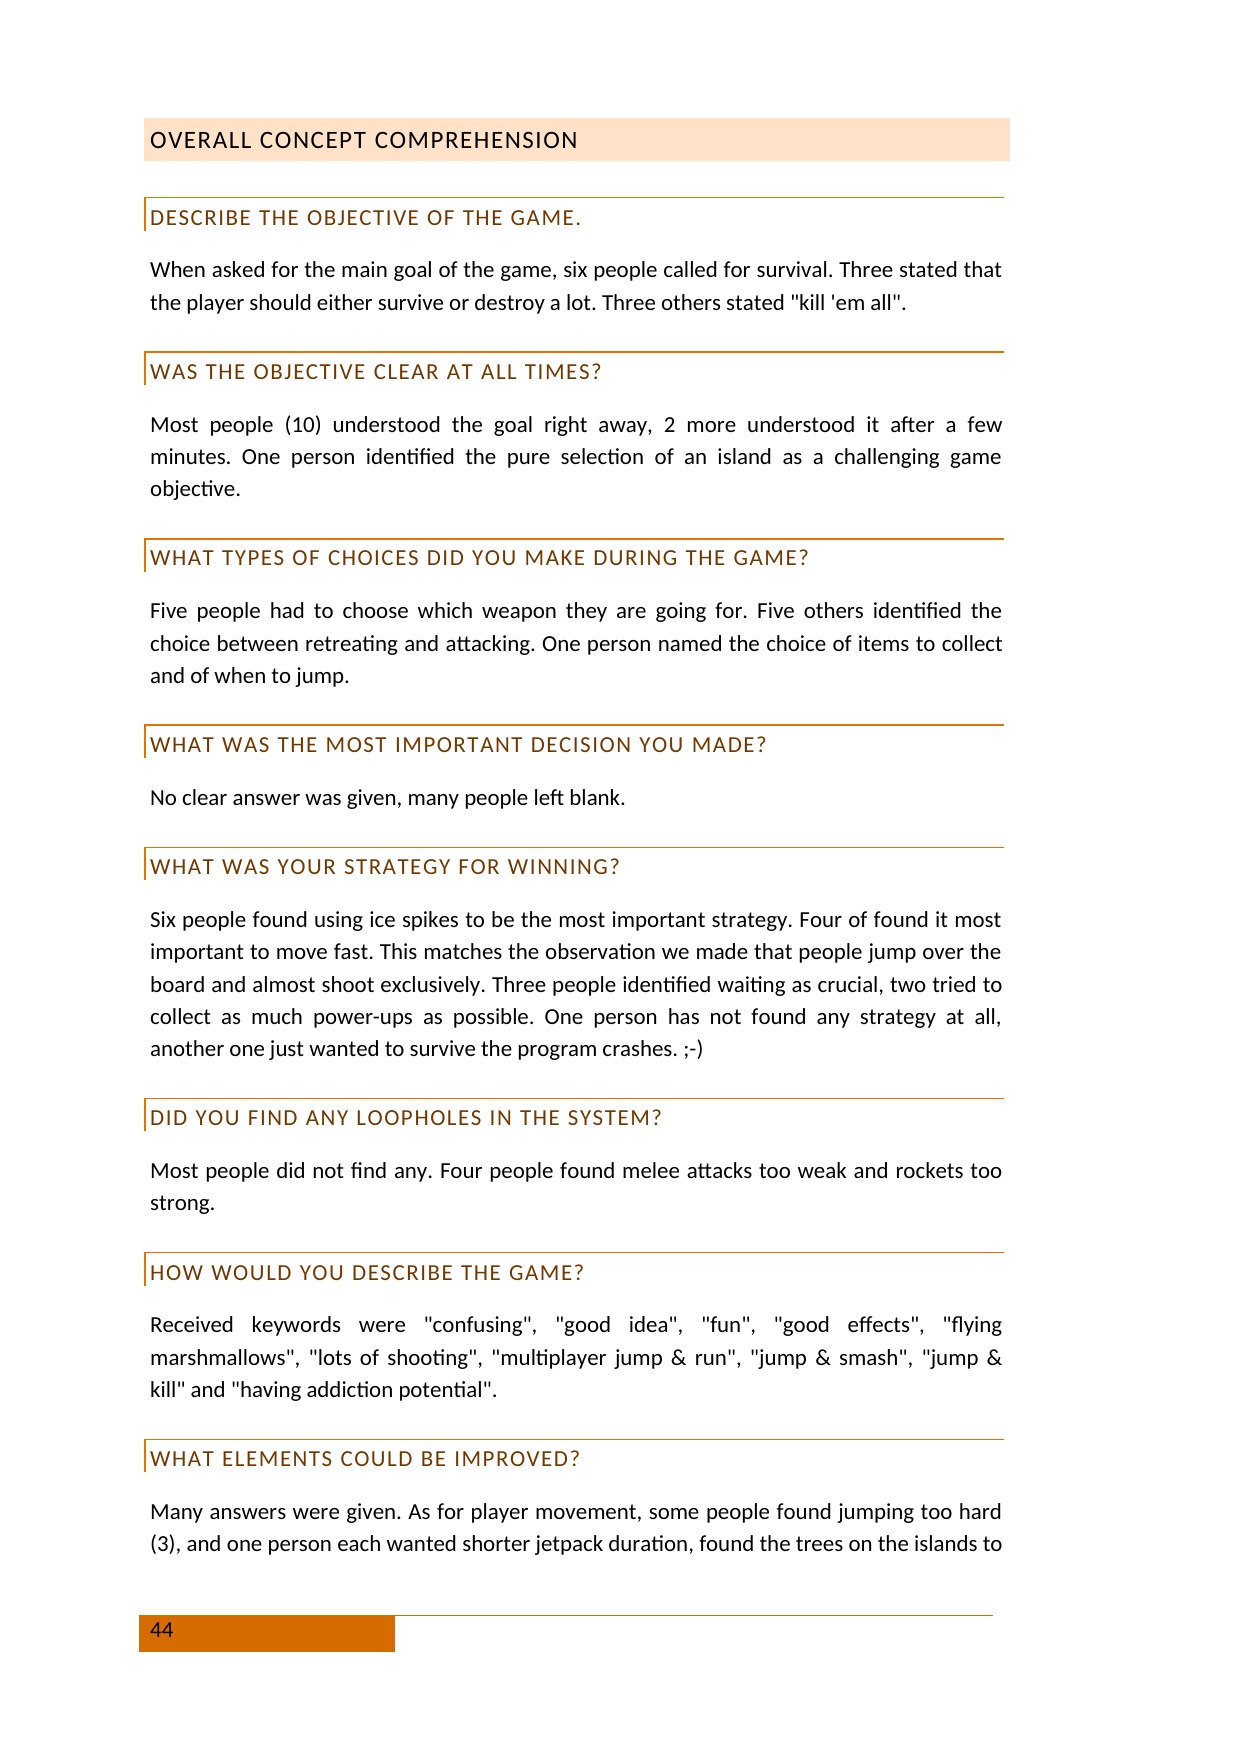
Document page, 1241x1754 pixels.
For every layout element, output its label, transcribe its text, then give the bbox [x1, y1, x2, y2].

subtitle Did you find any loopholes in the system? [146, 1099, 1004, 1131]
text Most people (10) understood the goal right away, 2 more understood it after a few minutes. One person identified the pure selection of an island as a challenging game objective. [150, 410, 1004, 502]
text Received keywords were "confusing", "good idea", "fun", "good effects", "flying marshmallows", "lots of shooting", "multiplayer jump & run", "jump & smash", "jump & kill" and "having addiction potential". [150, 1311, 1004, 1403]
subtitle How would you describe the game? [146, 1253, 1004, 1286]
subtitle What types of choices did you make during the game? [146, 540, 1004, 572]
text Six people found using ice spikes to be the most important strategy. Four of found it most important to move fast. This matches the observation we made that people jump over the board and almost shoot exclusively. Three people identified waiting as crucial, two tried to collect as much power-ups as possible. One person has not found any strategy at all, another one just wanted to survive the program crashes. ;-) [150, 905, 1004, 1062]
subtitle Describe the objective of the game. [146, 198, 1004, 231]
subtitle What was the most important decision you made? [146, 726, 1004, 758]
subtitle What was your strategy for winning? [146, 848, 1004, 880]
subtitle Overall Concept Comprehension [150, 124, 1004, 155]
text Most people did not find any. Four people found melee attacks too weak and rockets too strong. [150, 1156, 1004, 1216]
text When asked for the main goal of the game, six people called for survival. Three stated that the player should either survive or destroy a lot. Three others stated "kill 'em all". [150, 256, 1004, 316]
text Five people had to choose which weapon they are going for. Five others identified the choice between retreating and attacking. One person named the choice of items to collect and of when to jump. [150, 597, 1004, 689]
subtitle Was the objective clear at all times? [146, 353, 1004, 385]
subtitle What elements could be improved? [146, 1440, 1004, 1472]
text No clear answer was given, many people left blank. [150, 783, 1004, 811]
